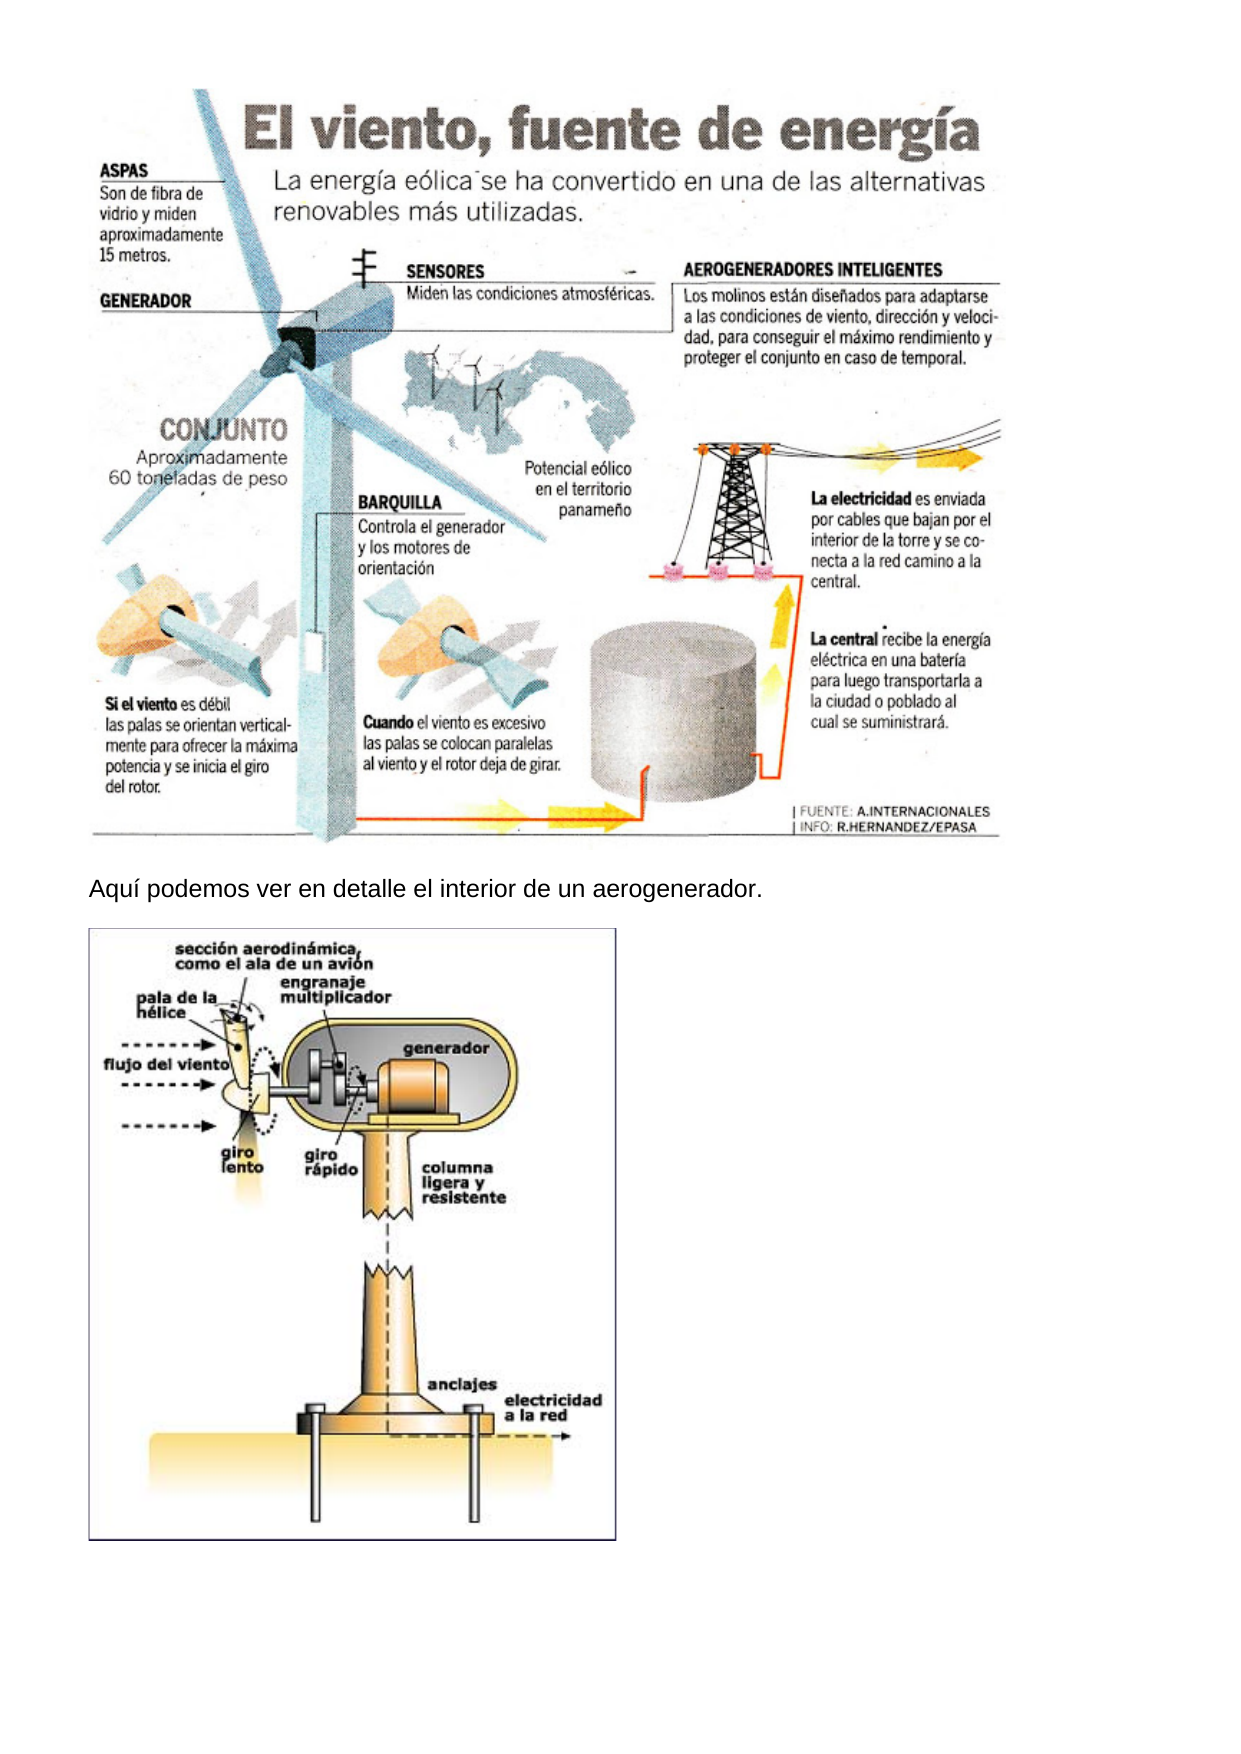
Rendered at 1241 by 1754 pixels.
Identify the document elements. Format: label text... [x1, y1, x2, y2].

picture [88, 928, 617, 1541]
picture [88, 88, 1006, 850]
text Aquí podemos ver en detalle el interior de un aerogenerador. [88, 874, 1152, 903]
